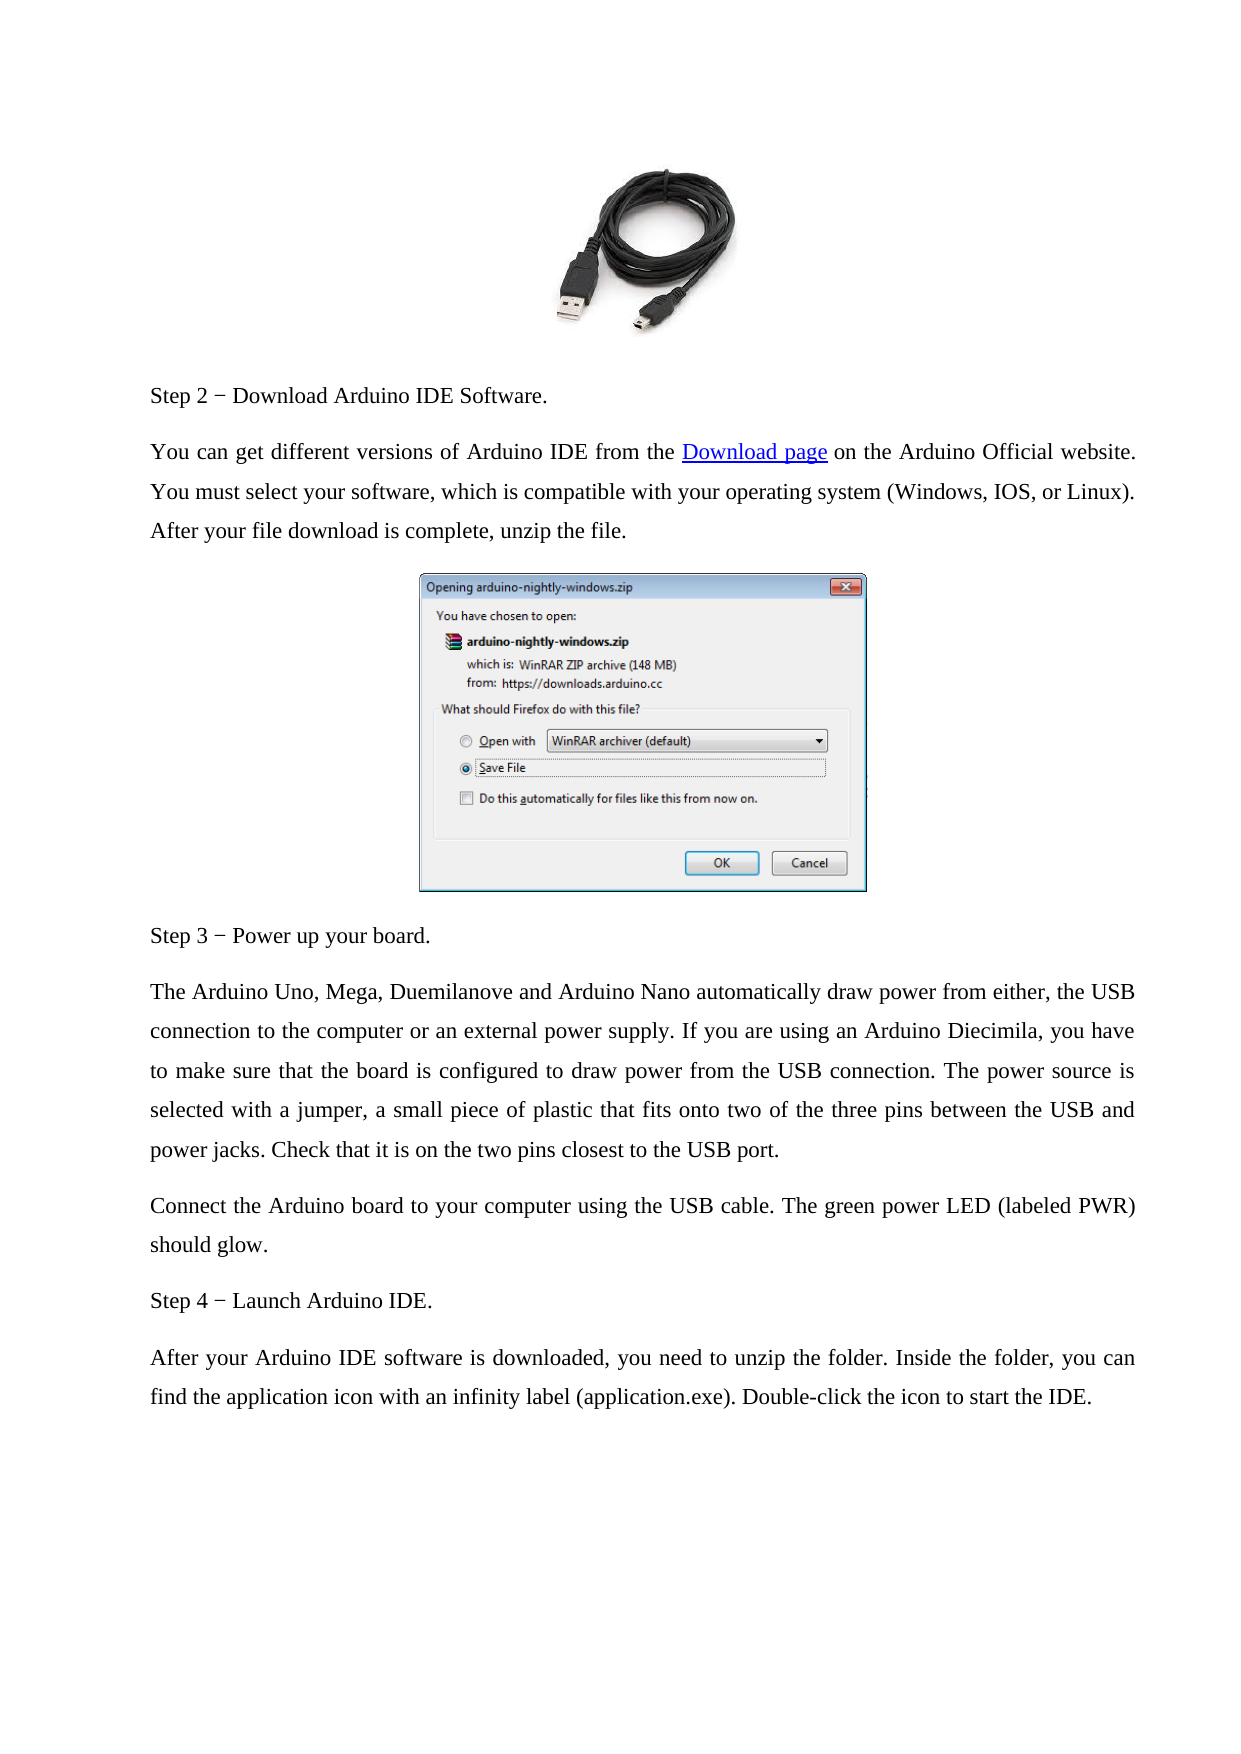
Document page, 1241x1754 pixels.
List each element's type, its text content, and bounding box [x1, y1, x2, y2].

text Connect the Arduino board to your computer using the USB cable. The green power LED (labeled PWR) should glow. [150, 1192, 1137, 1258]
text The Arduino Uno, Mega, Duemilanove and Arduino Nano automatically draw power from either, the USB connection to the computer or an external power supply. If you are using an Arduino Diecimila, you have to make sure that the board is configured to draw power from the USB connection. The power source is selected with a jumper, a small piece of plastic that fits onto two of the three pins between the USB and power jacks. Check that it is on the two pins closest to the USB port. [150, 978, 1137, 1162]
picture [542, 150, 745, 352]
text Step 4 − Launch Arduino IDE. [150, 1288, 1137, 1314]
text Step 2 − Download Arduino IDE Software. [150, 382, 1137, 408]
text You can get different versions of Arduino IDE from the Download page on the Arduino Official website. You must select your software, which is compatible with your operating system (Windows, IOS, or Linux). After your file download is complete, unzip the file. [150, 438, 1137, 544]
picture [419, 573, 868, 892]
text After your Arduino IDE software is downloaded, you need to unzip the folder. Inside the folder, you can find the application icon with an infinity label (application.exe). Double-click the icon to start the IDE. [150, 1344, 1137, 1409]
text Step 3 − Power up your board. [150, 922, 1137, 948]
